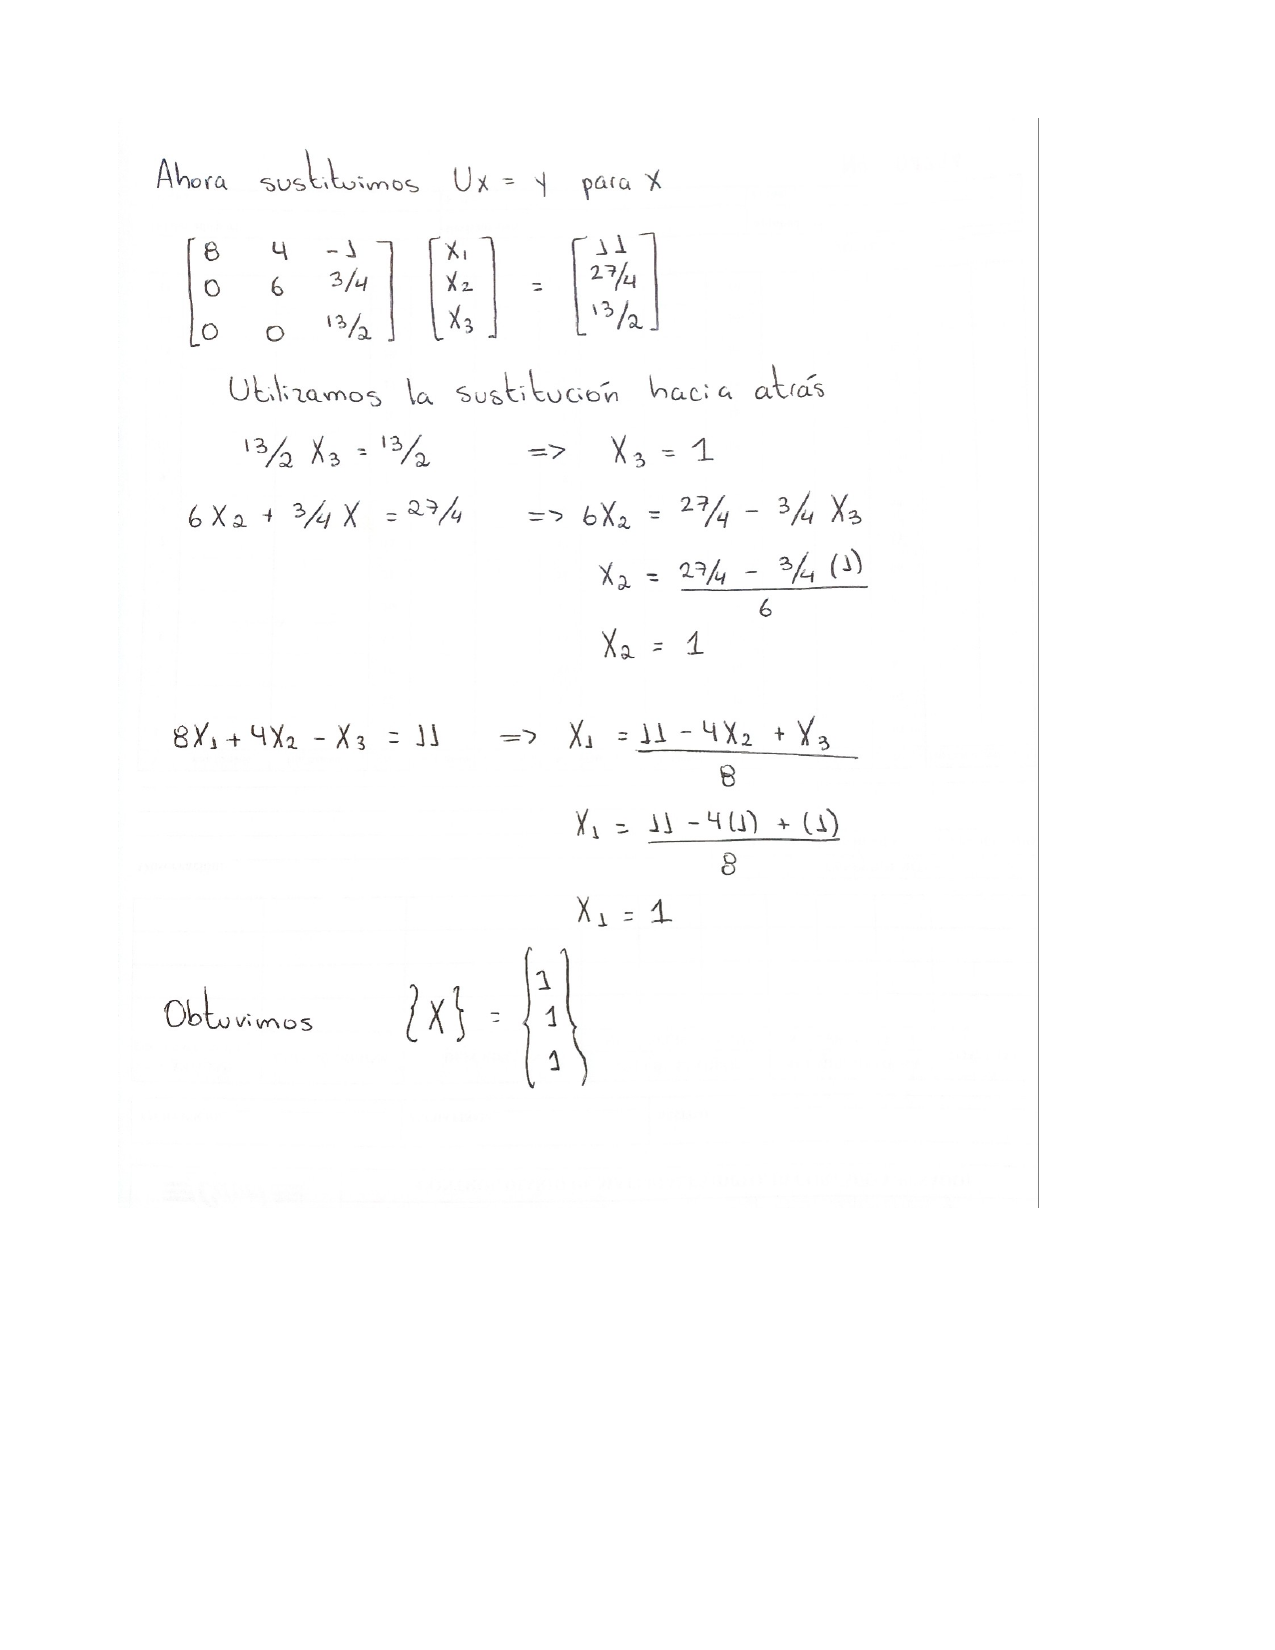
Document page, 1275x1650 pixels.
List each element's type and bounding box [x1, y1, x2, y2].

picture [118, 118, 1039, 1208]
